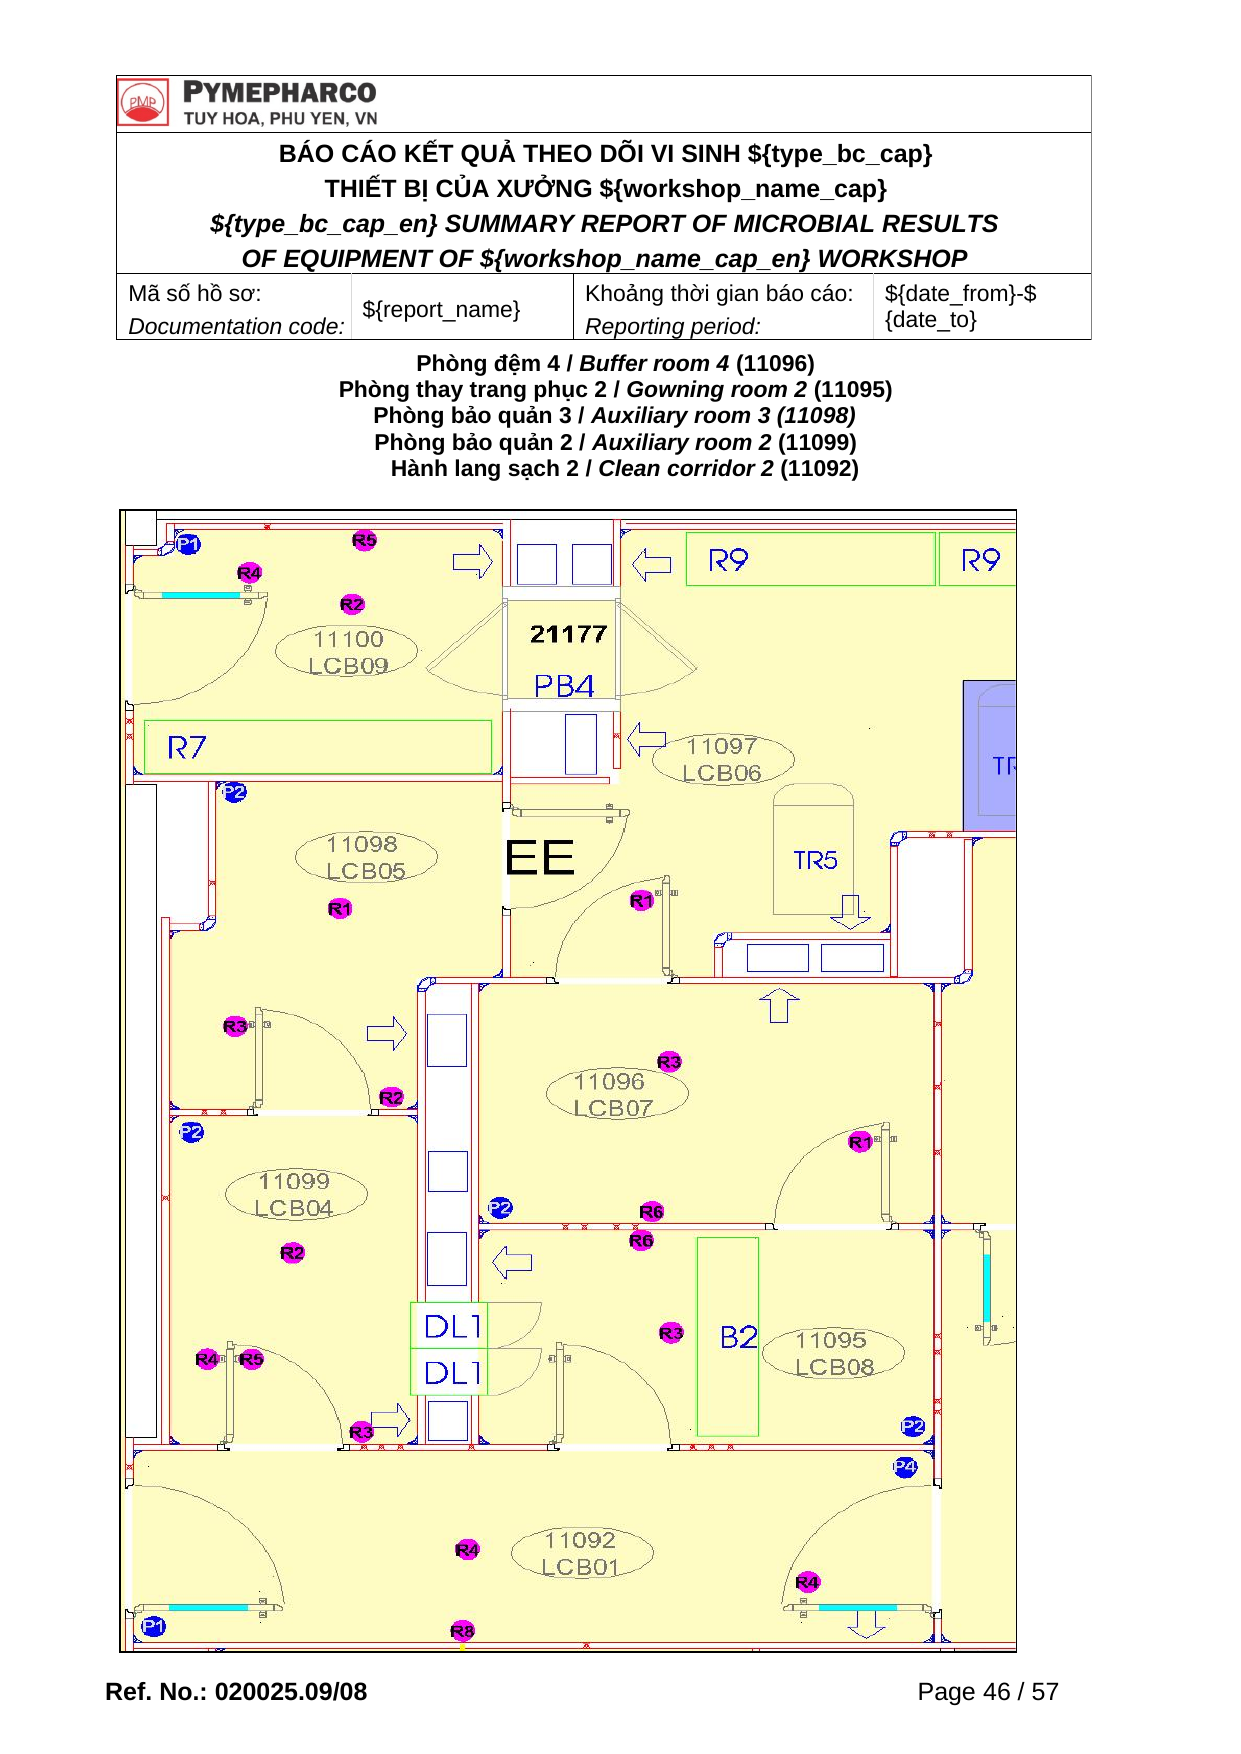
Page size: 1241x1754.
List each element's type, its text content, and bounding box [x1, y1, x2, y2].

text Phòng đệm 4 / Buffer room 4 (11096) [96, 350, 1135, 376]
text Phòng thay trang phục 2 / Gowning room 2 (11095) [96, 376, 1135, 402]
picture [117, 78, 377, 127]
text Hành lang sạch 2 / Clean corridor 2 (11092) [114, 455, 1135, 482]
text Phòng bảo quản 3 / Auxiliary room 3 (11098) [96, 402, 1135, 429]
text Phòng bảo quản 2 / Auxiliary room 2 (11099) [96, 429, 1135, 455]
picture [121, 511, 1016, 1651]
